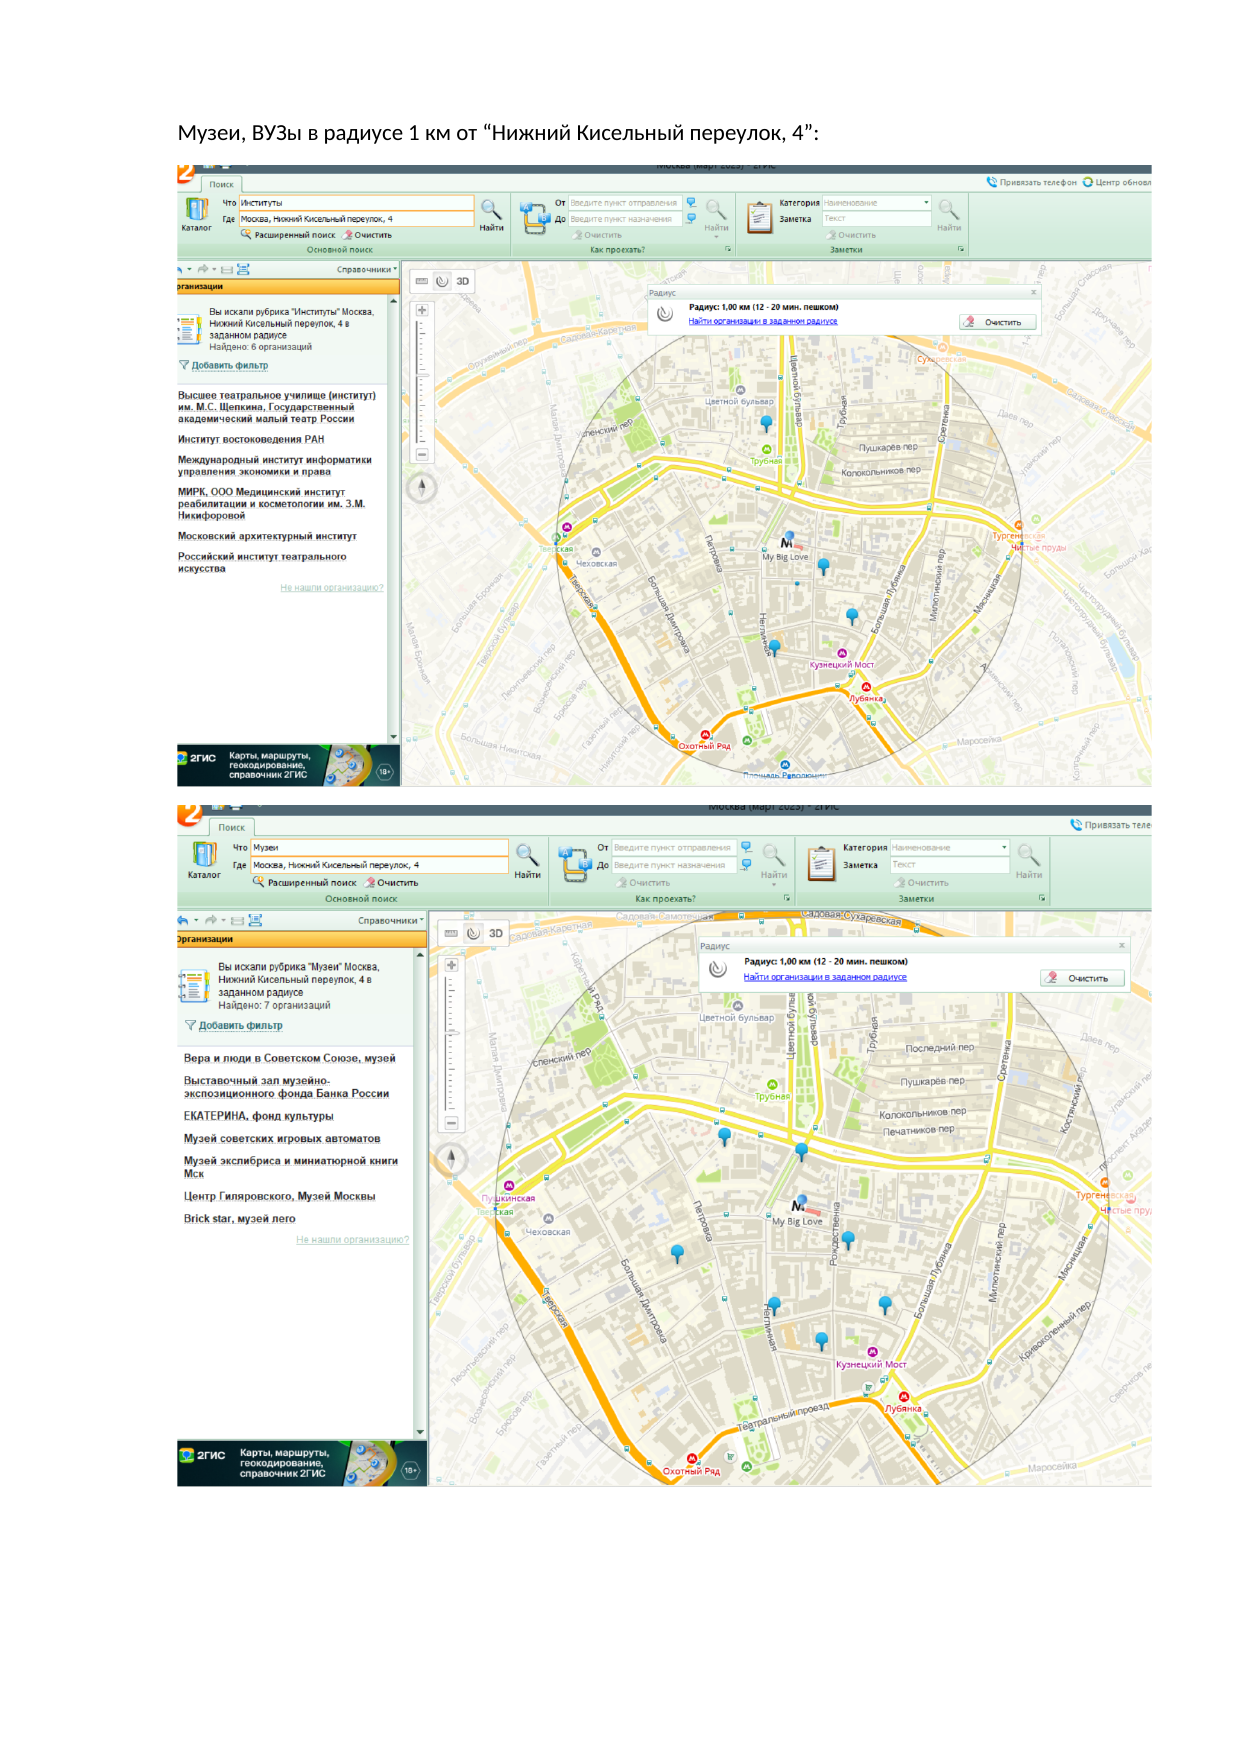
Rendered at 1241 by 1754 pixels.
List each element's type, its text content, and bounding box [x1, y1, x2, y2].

text Музеи, ВУЗы в радиусе 1 км от “Нижний Кисельный переулок, 4”: [177, 118, 1152, 146]
picture [177, 165, 1152, 787]
picture [177, 805, 1152, 1487]
